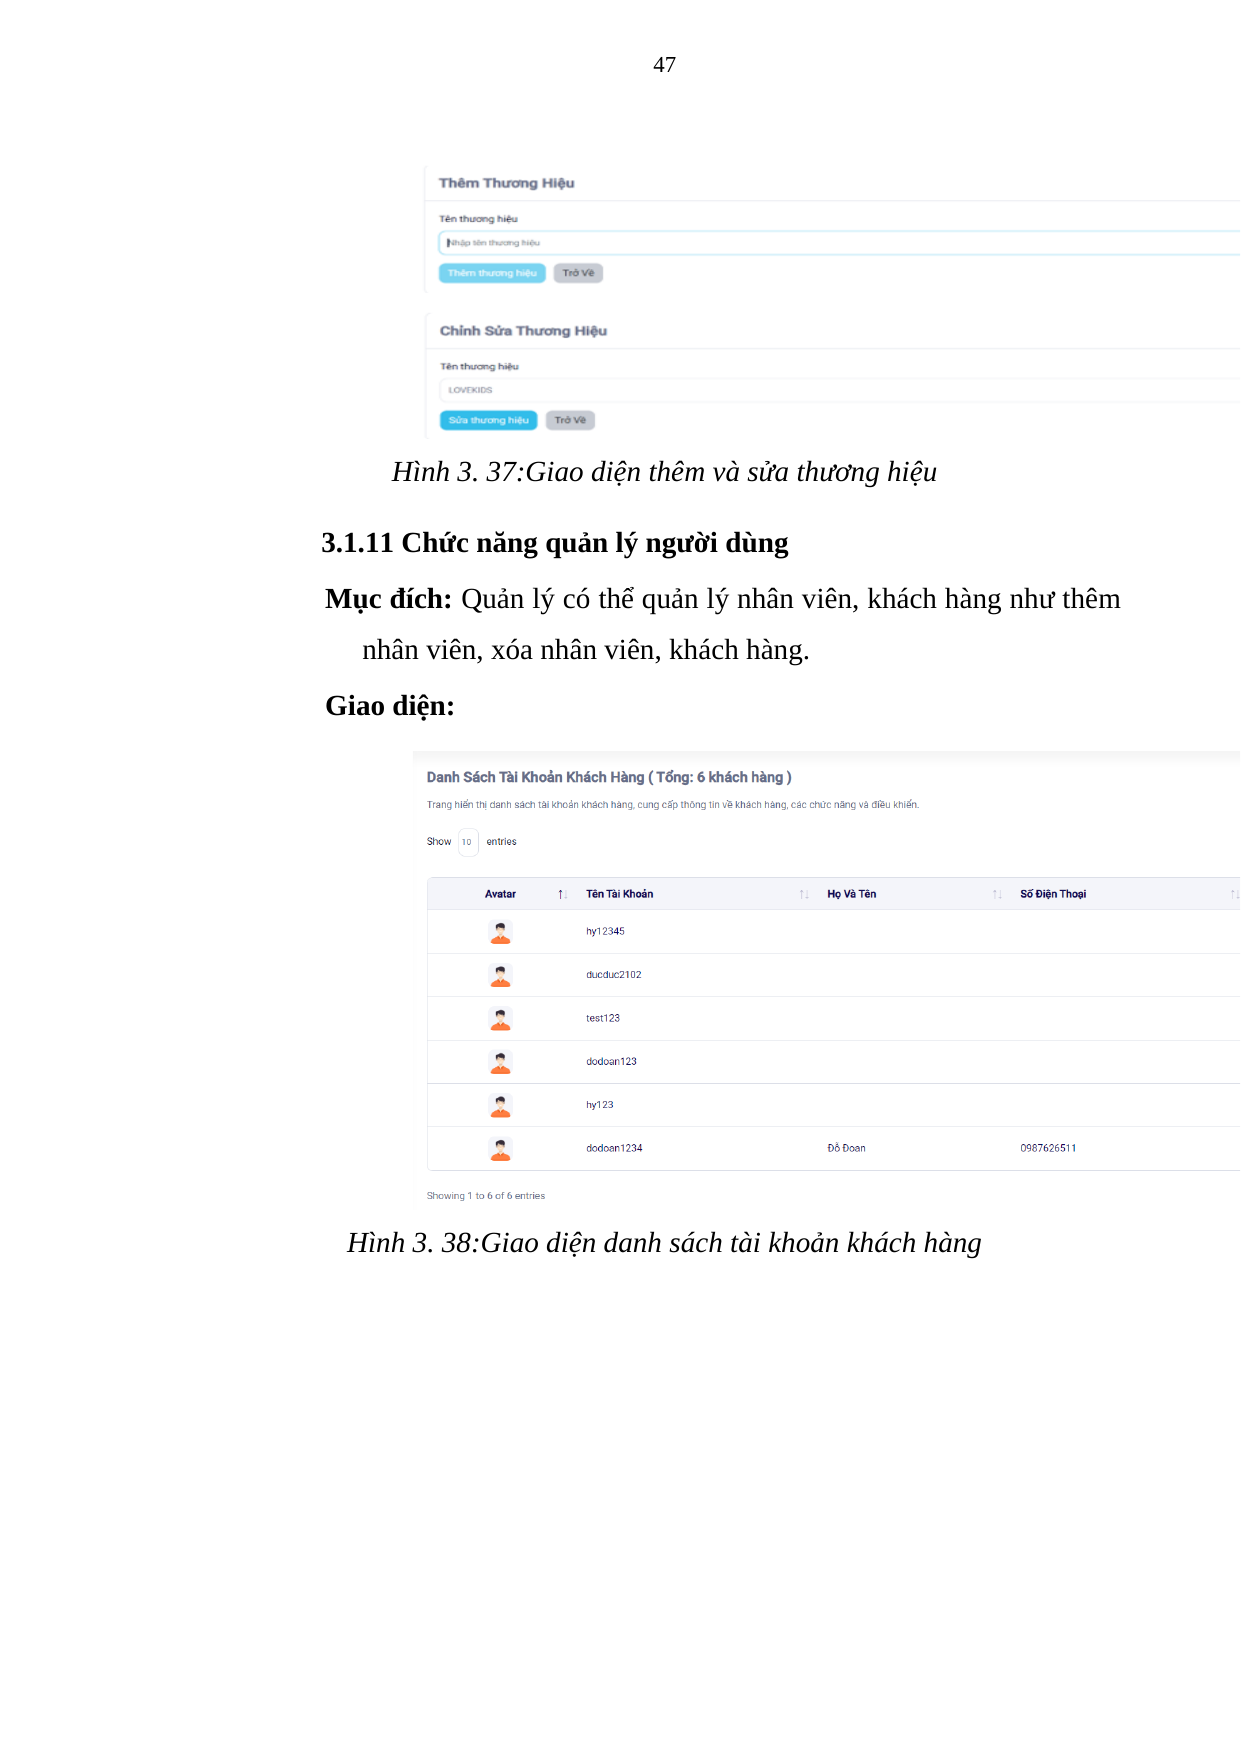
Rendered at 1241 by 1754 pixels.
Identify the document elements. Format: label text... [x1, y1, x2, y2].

picture [412, 751, 1241, 1210]
picture [412, 147, 1241, 439]
text Hình 3. 38:Giao diện danh sách tài khoản khách hàng [207, 1225, 1122, 1259]
text Hình 3. 37:Giao diện thêm và sửa thương hiệu [207, 454, 1122, 487]
subtitle 3.1.11 Chức năng quản lý người dùng [246, 525, 1122, 558]
list Giao diện: [325, 688, 1122, 722]
list Mục đích: Quản lý có thể quản lý nhân viên, khách hàng như thêm nhân viên, xóa nhân viên, khách hàng. [325, 582, 1122, 665]
